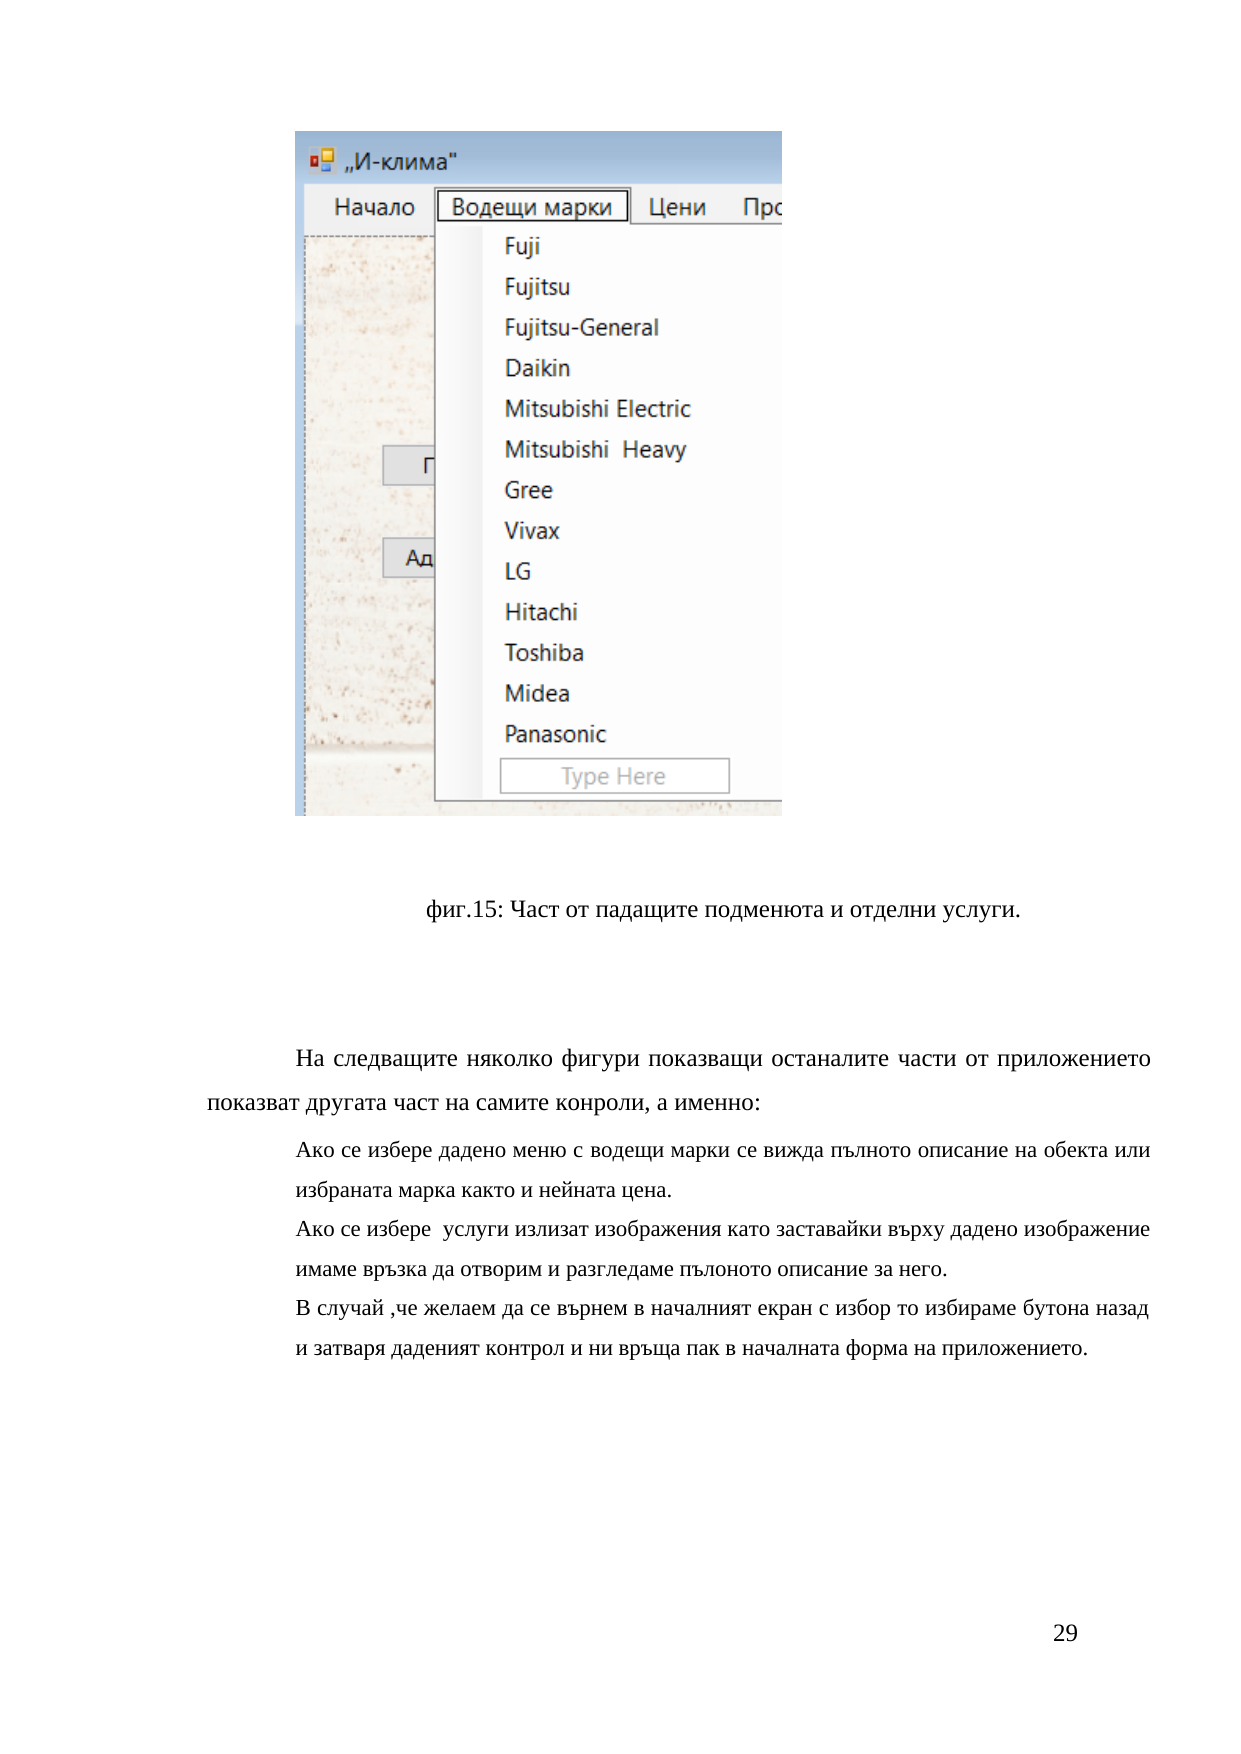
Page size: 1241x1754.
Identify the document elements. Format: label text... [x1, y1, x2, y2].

list Ако се избере услуги излизат изображения като заставайки върху дадено изображение имаме връзка да отворим и разгледаме пълоното описание за него. [295, 1215, 1152, 1281]
text фиг.15: Част от падащите подменюта и отделни услуги. [207, 894, 1152, 922]
list В случай ,че желаем да се върнем в началният екран с избор то избираме бутона назад и затваря даденият контрол и ни връща пак в началната форма на приложението. [295, 1294, 1152, 1360]
picture [295, 131, 782, 816]
list Ако се избере дадено меню с водещи марки се вижда пълното описание на обекта или избраната марка както и нейната цена. [295, 1136, 1152, 1202]
text На следващите няколко фигури показващи останалите части от приложението показват другата част на самите конроли, а именно: [207, 1043, 1152, 1115]
